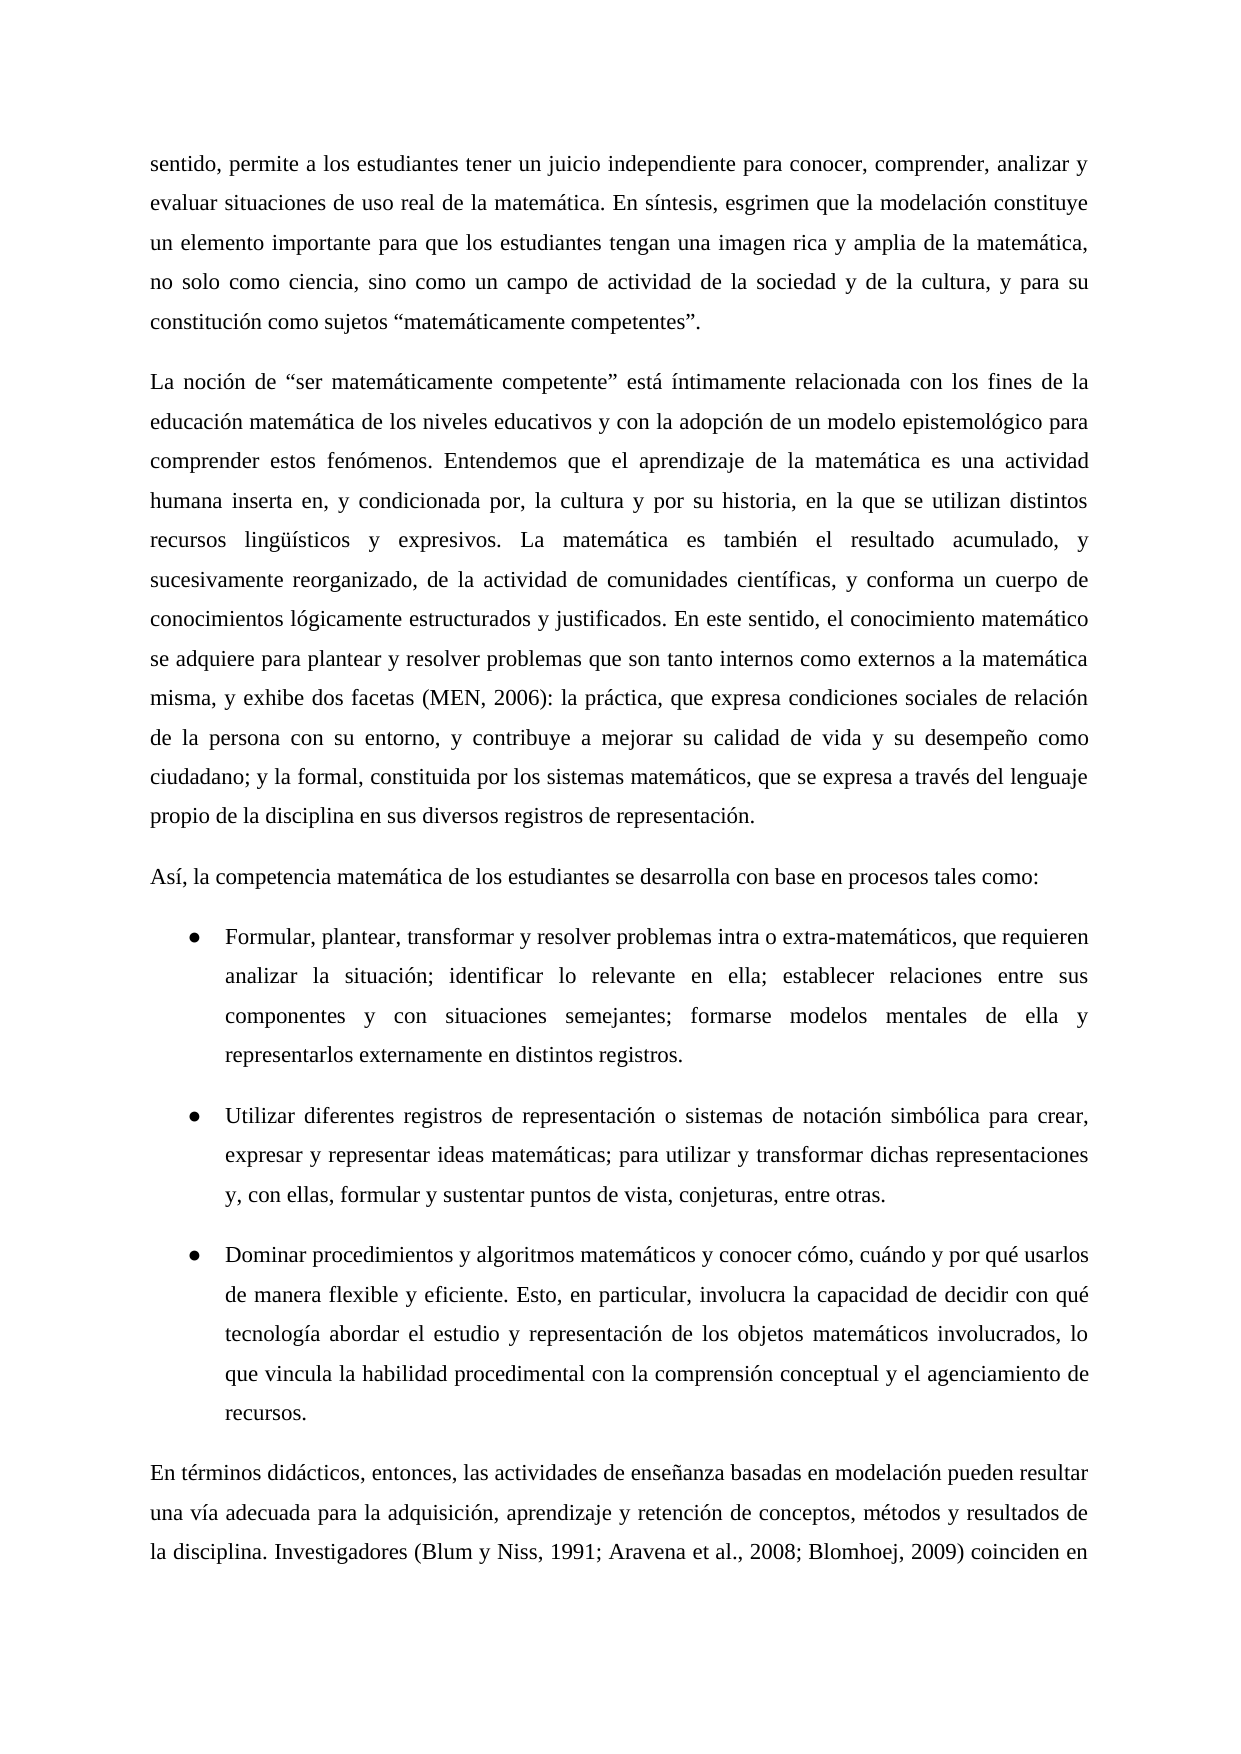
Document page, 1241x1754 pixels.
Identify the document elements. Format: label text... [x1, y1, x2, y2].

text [150, 150, 1090, 334]
text Así, la competencia matemática de los estudiantes se desarrolla con base en procesos tales como: [150, 863, 1090, 889]
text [150, 1459, 1090, 1565]
text La noción de “ser matemáticamente competente” está íntimamente relacionada con los fines de la educación matemática de los niveles educativos y con la adopción de un modelo epistemológico para comprender estos fenómenos. Entendemos que el aprendizaje de la matemática es una actividad humana inserta en, y condicionada por, la cultura y por su historia, en la que se utilizan distintos recursos lingüísticos y expresivos. La matemática es también el resultado acumulado, y sucesivamente reorganizado, de la actividad de comunidades científicas, y conforma un cuerpo de conocimientos lógicamente estructurados y justificados. En este sentido, el conocimiento matemático se adquiere para plantear y resolver problemas que son tanto internos como externos a la matemática misma, y exhibe dos facetas (MEN, 2006): la práctica, que expresa condiciones sociales de relación de la persona con su entorno, y contribuye a mejorar su calidad de vida y su desempeño como ciudadano; y la formal, constituida por los sistemas matemáticos, que se expresa a través del lenguaje propio de la disciplina en sus diversos registros de representación. [150, 368, 1090, 829]
list Dominar procedimientos y algoritmos matemáticos y conocer cómo, cuándo y por qué usarlos de manera flexible y eficiente. Esto, en particular, involucra la capacidad de decidir con qué tecnología abordar el estudio y representación de los objetos matemáticos involucrados, lo que vincula la habilidad procedimental con la comprensión conceptual y el agenciamiento de recursos. [187, 1241, 1090, 1425]
list Formular, plantear, transformar y resolver problemas intra o extra-matemáticos, que requieren analizar la situación; identificar lo relevante en ella; establecer relaciones entre sus componentes y con situaciones semejantes; formarse modelos mentales de ella y representarlos externamente en distintos registros. [187, 923, 1090, 1068]
list Utilizar diferentes registros de representación o sistemas de notación simbólica para crear, expresar y representar ideas matemáticas; para utilizar y transformar dichas representaciones y, con ellas, formular y sustentar puntos de vista, conjeturas, entre otras. [187, 1102, 1090, 1207]
